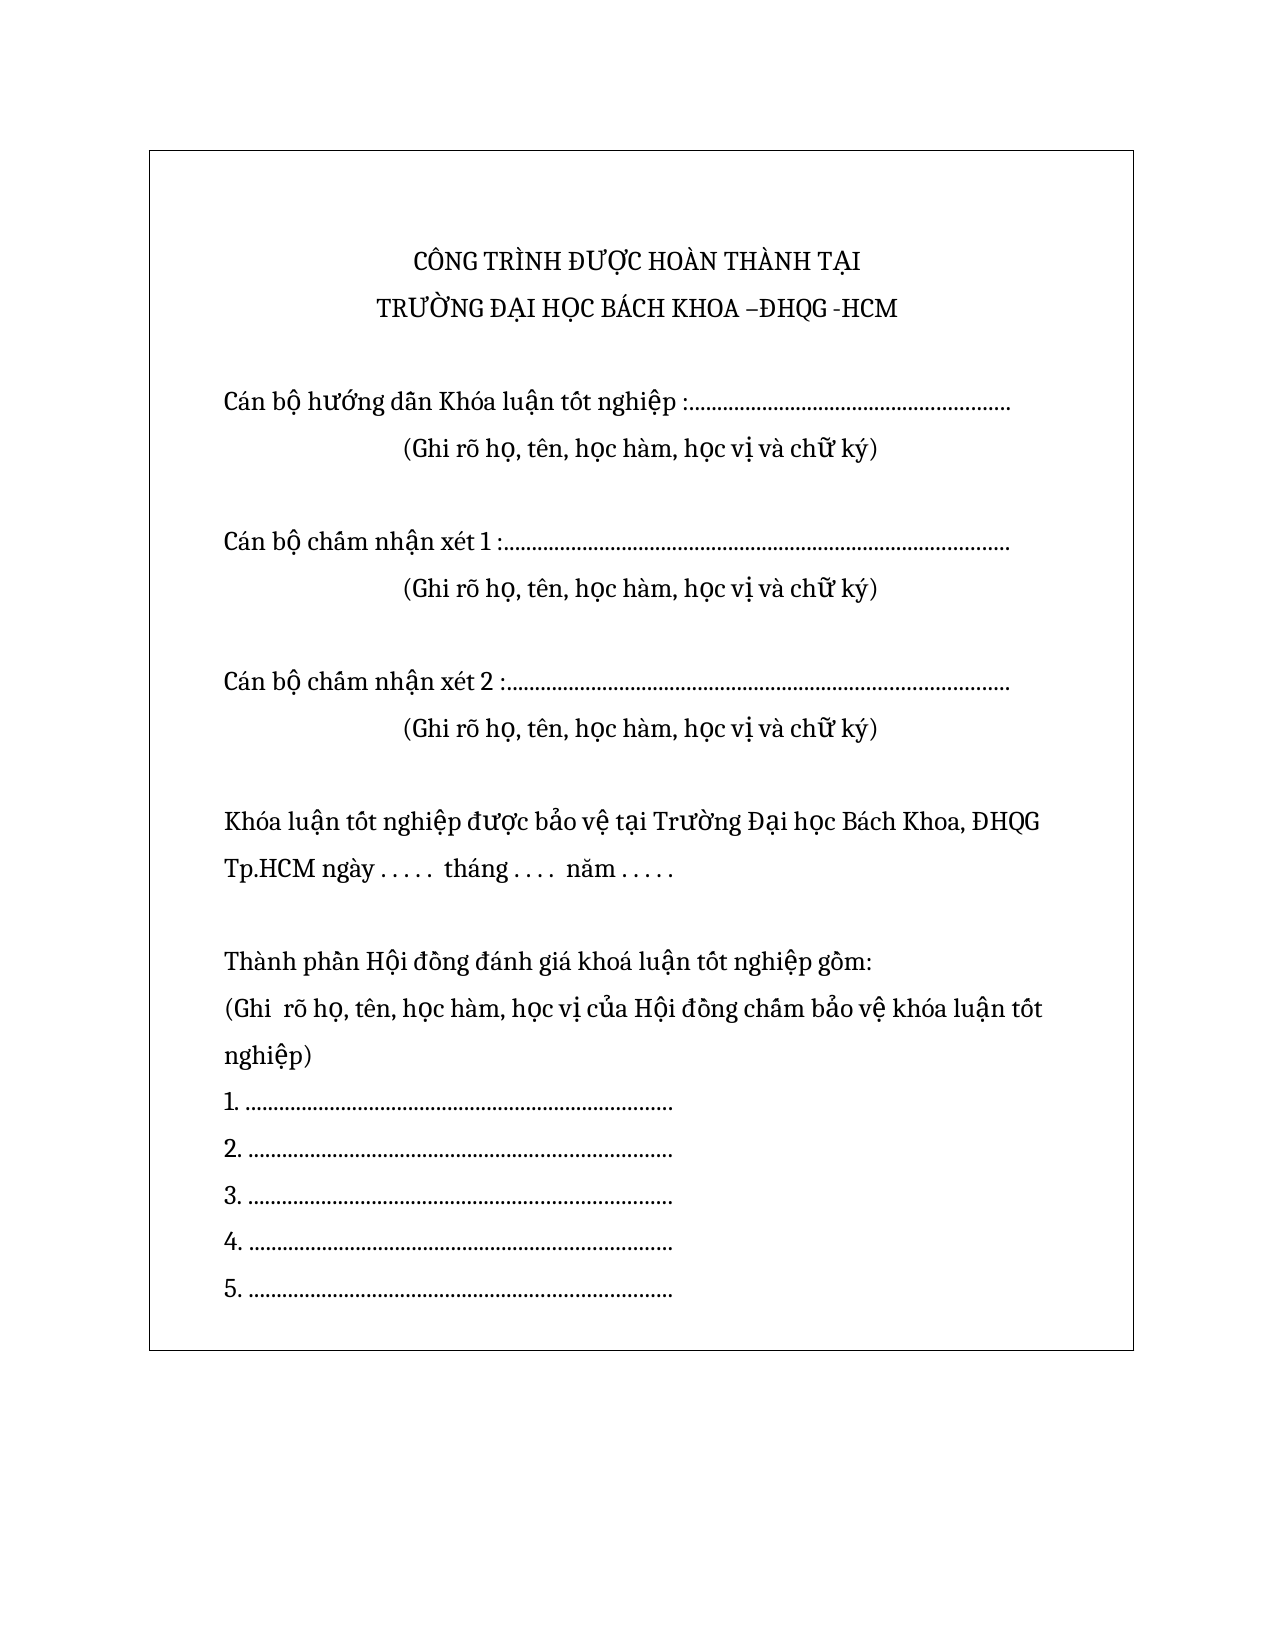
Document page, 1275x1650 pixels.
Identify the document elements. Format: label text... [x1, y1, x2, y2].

text Cán bộ hướng dẫn Khóa luận tốt nghiệp : [150, 383, 1133, 418]
text CÔNG TRÌNH ĐƯỢC HOÀN THÀNH TẠI [150, 243, 1133, 278]
text 1. [150, 1083, 1133, 1118]
text 3. [150, 1177, 1133, 1211]
text (Ghi rõ họ, tên, học hàm, học vị và chữ ký) [150, 430, 1133, 464]
text (Ghi rõ họ, tên, học hàm, học vị và chữ ký) [150, 710, 1133, 744]
text 5. [150, 1270, 1133, 1304]
text Cán bộ chấm nhận xét 2 : [150, 663, 1133, 698]
text Cán bộ chấm nhận xét 1 : [150, 523, 1133, 558]
text Khóa luận tốt nghiệp được bảo vệ tại Trường Đại học Bách Khoa, ĐHQG Tp.HCM ngày . . . . . tháng . . . . năm . . . . . [150, 803, 1133, 884]
text 4. [150, 1223, 1133, 1258]
text Thành phần Hội đồng đánh giá khoá luận tốt nghiệp gồm: [150, 943, 1133, 978]
text TRƯỜNG ĐẠI HỌC BÁCH KHOA –ĐHQG -HCM [150, 290, 1133, 324]
text (Ghi rõ họ, tên, học hàm, học vị và chữ ký) [150, 570, 1133, 604]
text 2. [150, 1130, 1133, 1164]
text (Ghi rõ họ, tên, học hàm, học vị của Hội đồng chấm bảo vệ khóa luận tốt nghiệp) [150, 990, 1133, 1071]
